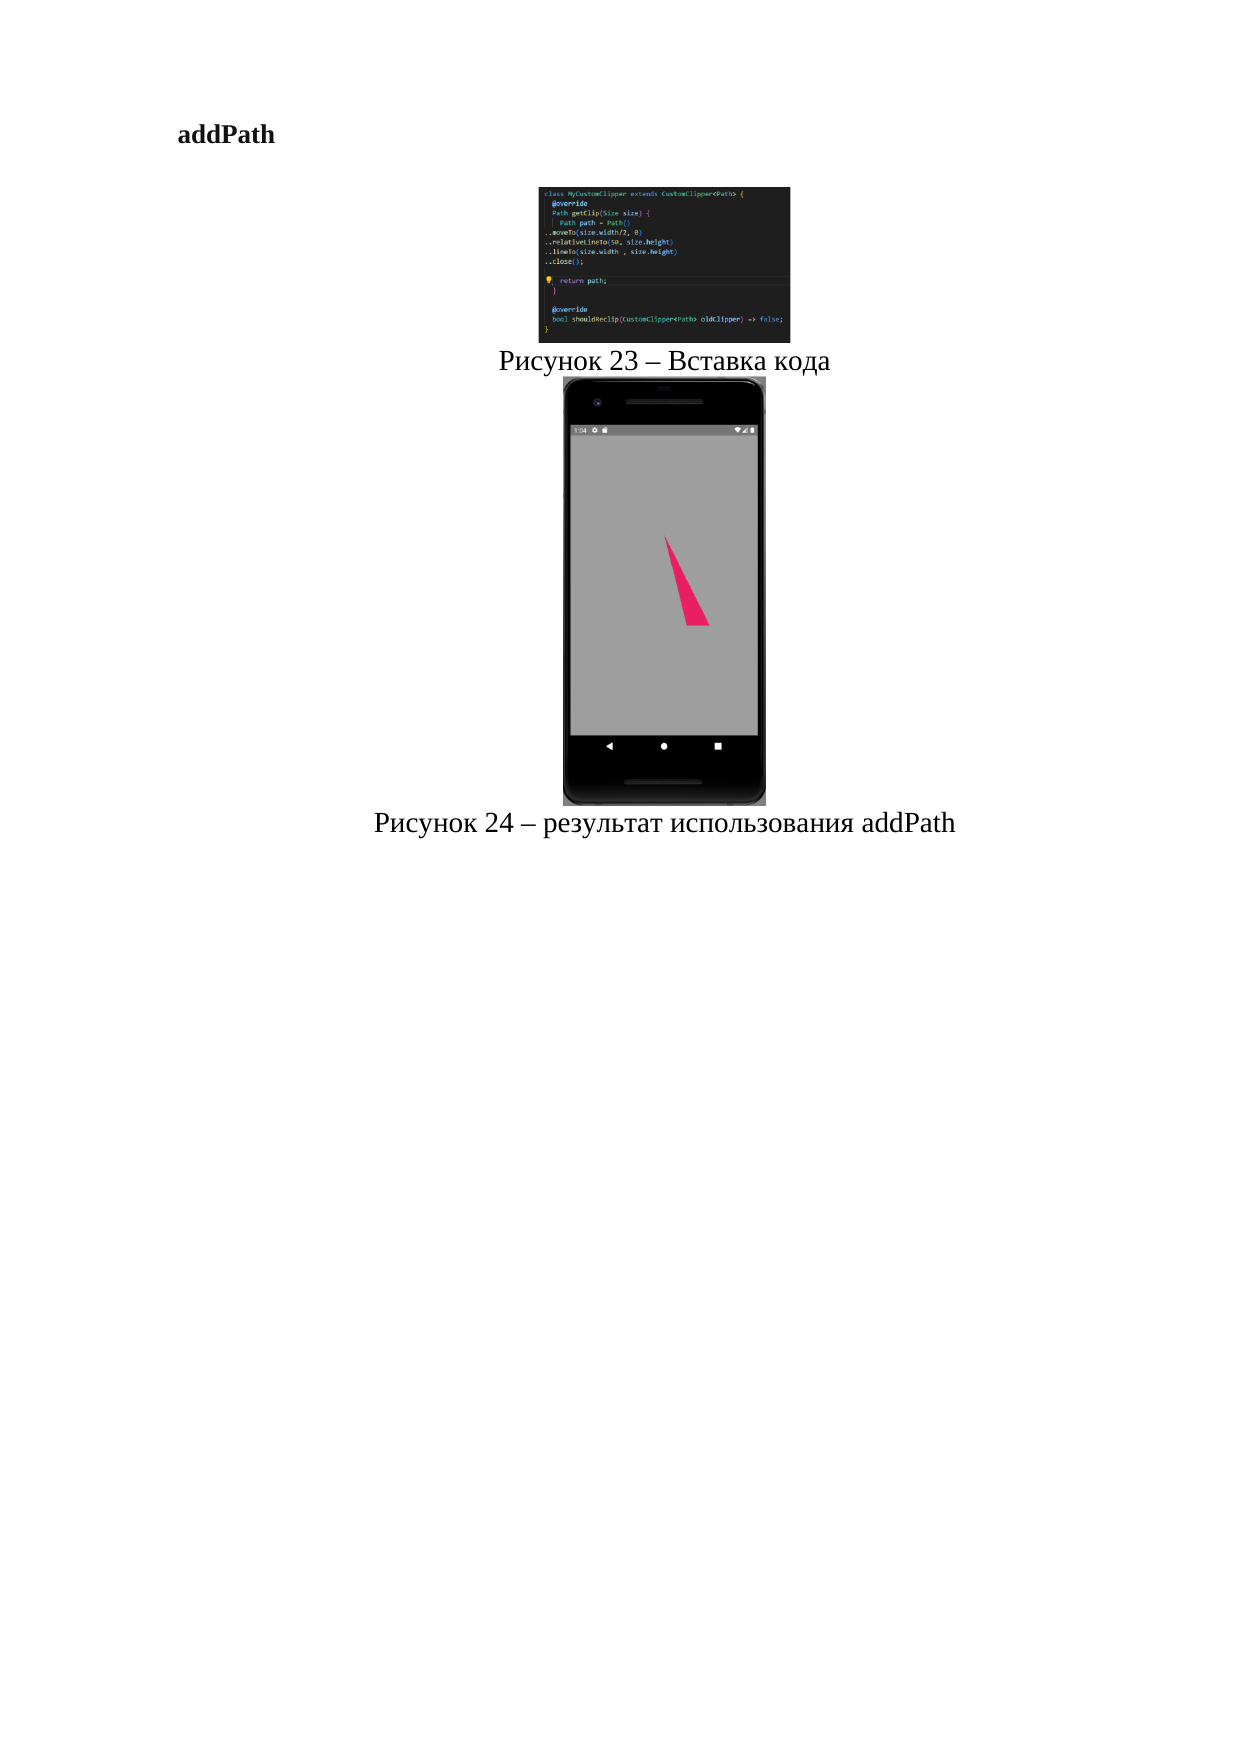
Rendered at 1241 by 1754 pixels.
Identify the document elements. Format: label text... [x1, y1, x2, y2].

text Рисунок 23 – Вставка кода [177, 343, 1152, 377]
picture [563, 376, 766, 806]
text Рисунок 24 – результат использования addPath [177, 805, 1152, 839]
picture [538, 187, 791, 343]
subtitle addPath [177, 118, 1152, 149]
